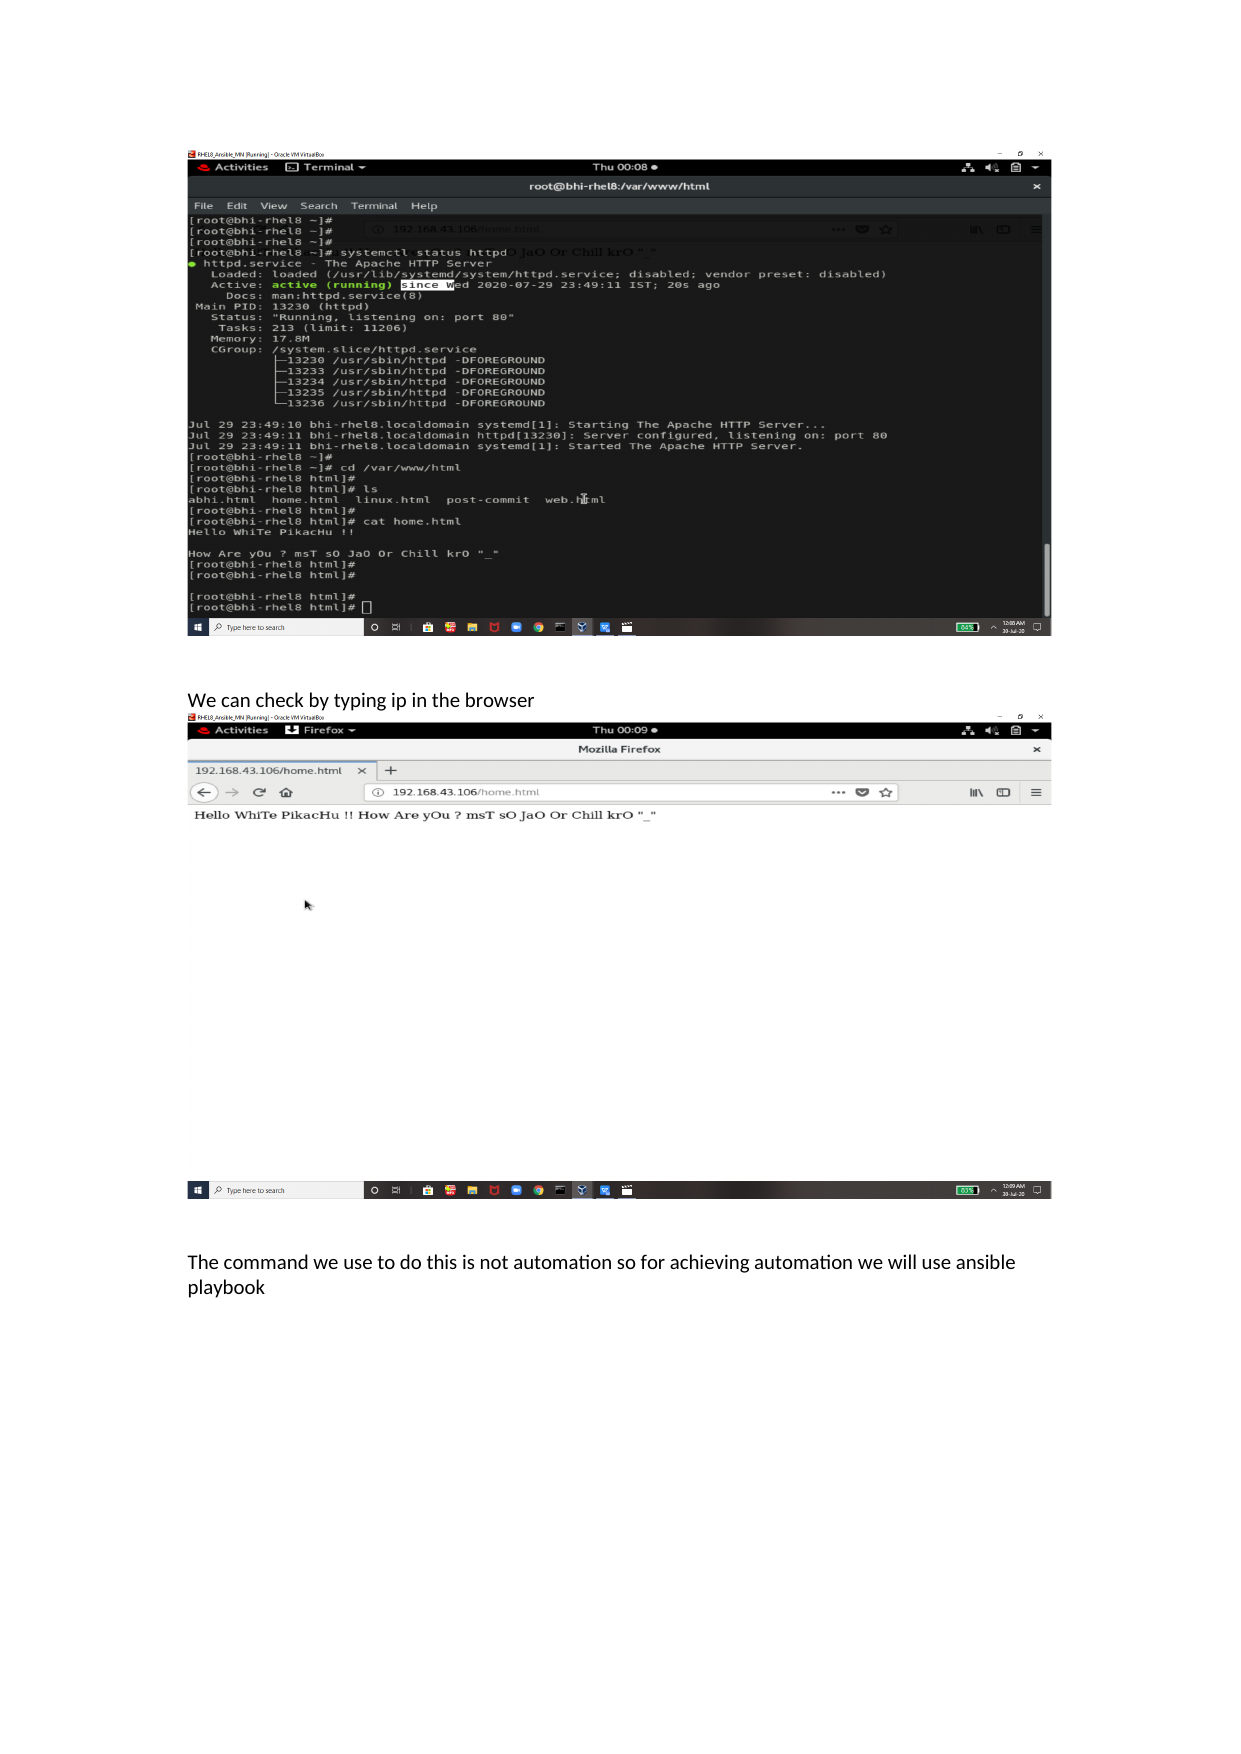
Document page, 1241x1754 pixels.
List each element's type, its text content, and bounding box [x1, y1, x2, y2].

picture [187, 150, 1052, 636]
text We can check by typing ip in the browser [187, 687, 1053, 712]
picture [187, 712, 1052, 1199]
text The command we use to do this is not automation so for achieving automation we will use ansible playbook [187, 1249, 1053, 1300]
